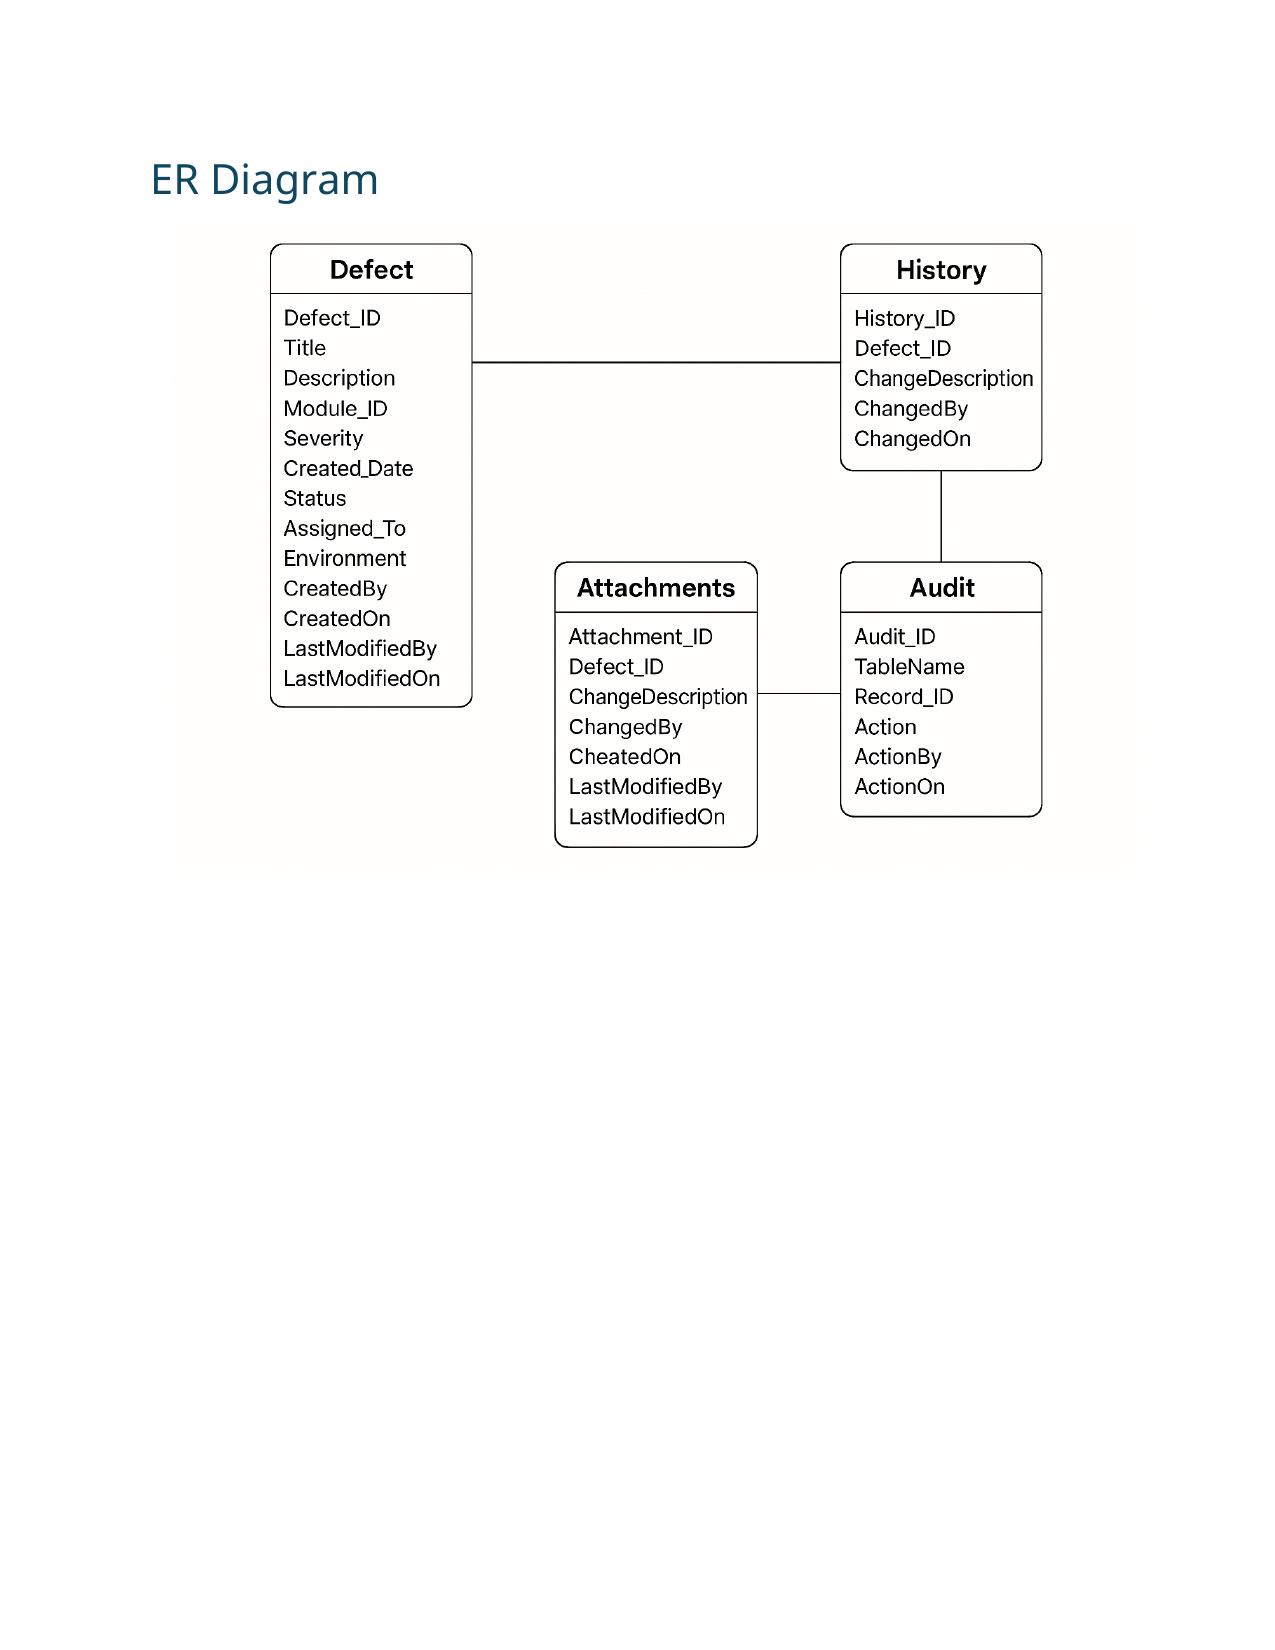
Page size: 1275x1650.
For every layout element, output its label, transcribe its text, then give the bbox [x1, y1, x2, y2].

subtitle ER Diagram [150, 150, 1125, 207]
